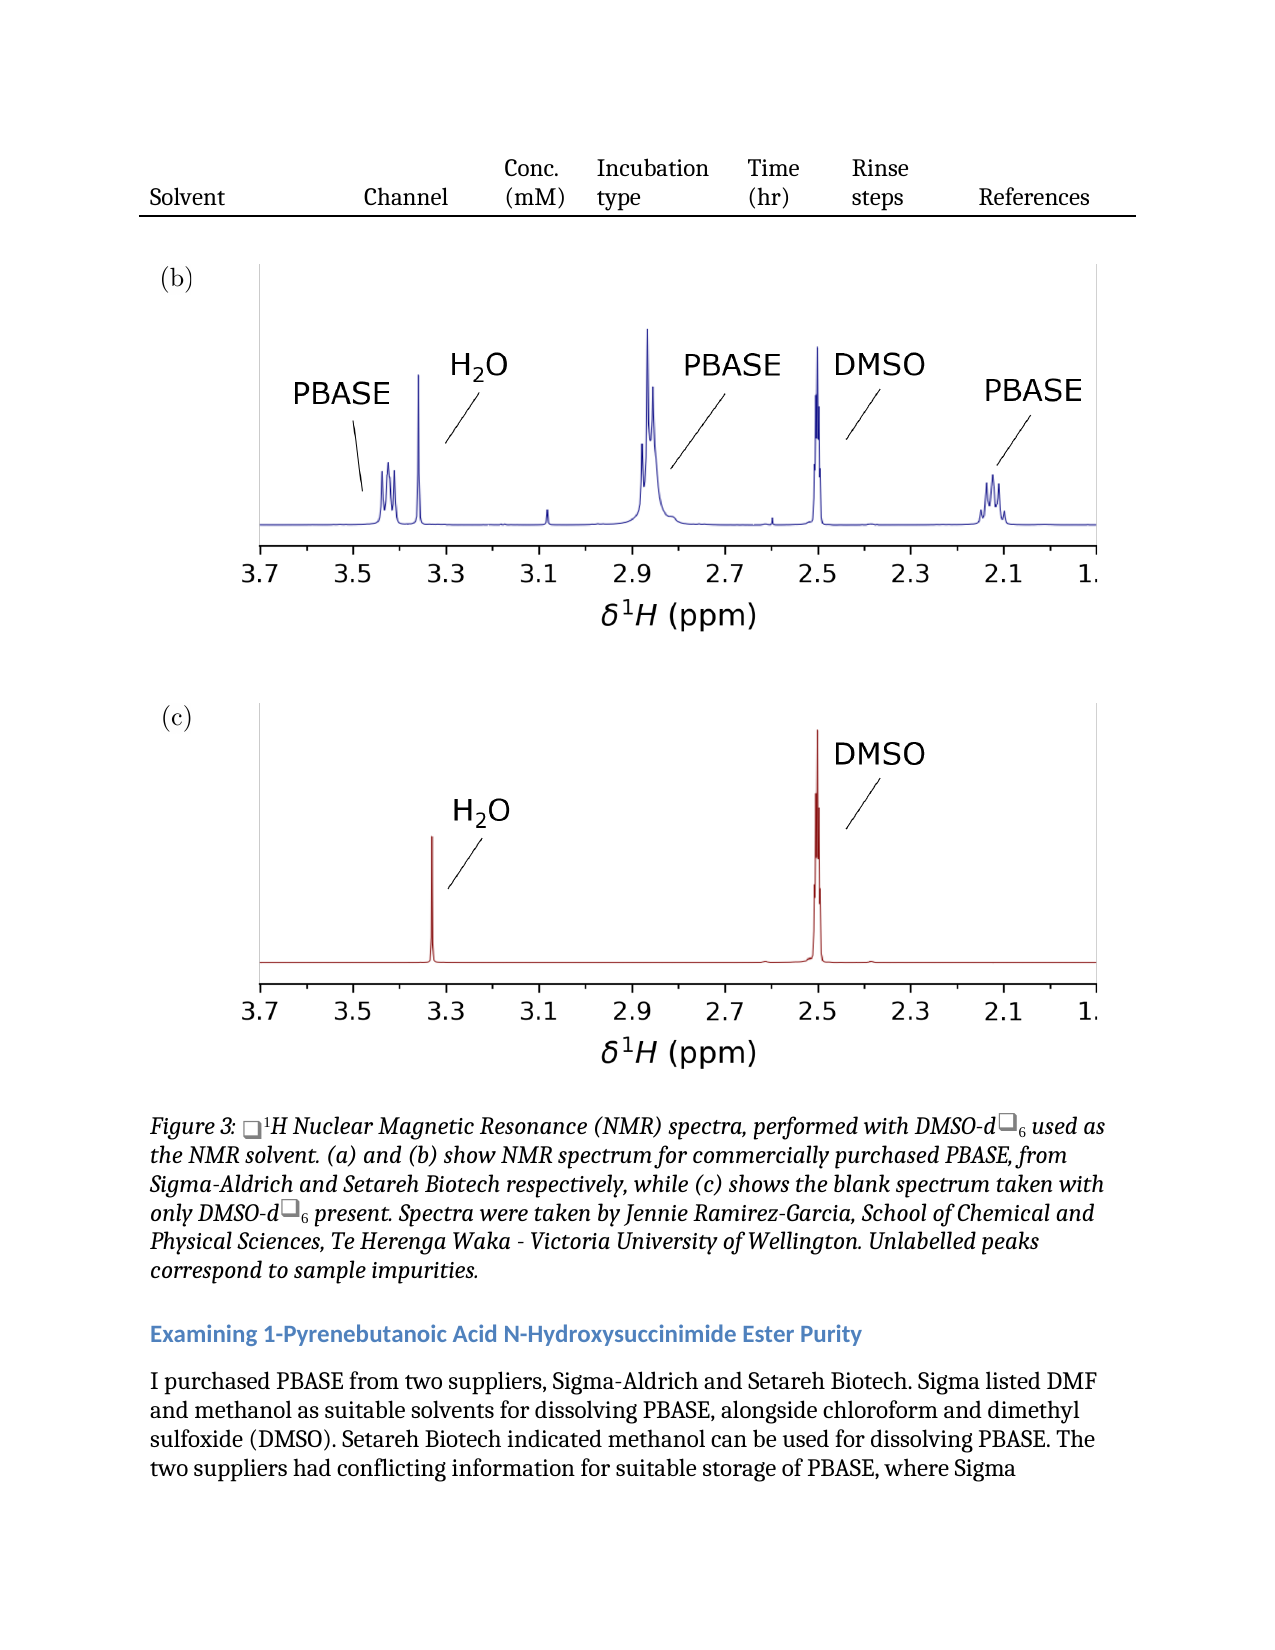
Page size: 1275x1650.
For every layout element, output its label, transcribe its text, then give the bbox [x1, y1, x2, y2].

table_header Incubation type [585, 150, 736, 215]
table_header Rinse steps [840, 150, 967, 215]
picture [161, 703, 192, 734]
table_header Time (hr) [736, 150, 840, 215]
table_header References [967, 150, 1136, 215]
table_header Solvent [139, 150, 353, 215]
picture [240, 703, 1098, 1071]
table_header Channel [353, 150, 493, 215]
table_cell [139, 217, 1136, 1297]
subtitle Examining 1-Pyrenebutanoic Acid N-Hydroxysuccinimide Ester Purity [150, 1318, 1125, 1348]
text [150, 1367, 1125, 1482]
picture [161, 264, 192, 295]
table_header Conc. (mM) [493, 150, 585, 215]
picture [240, 264, 1098, 633]
